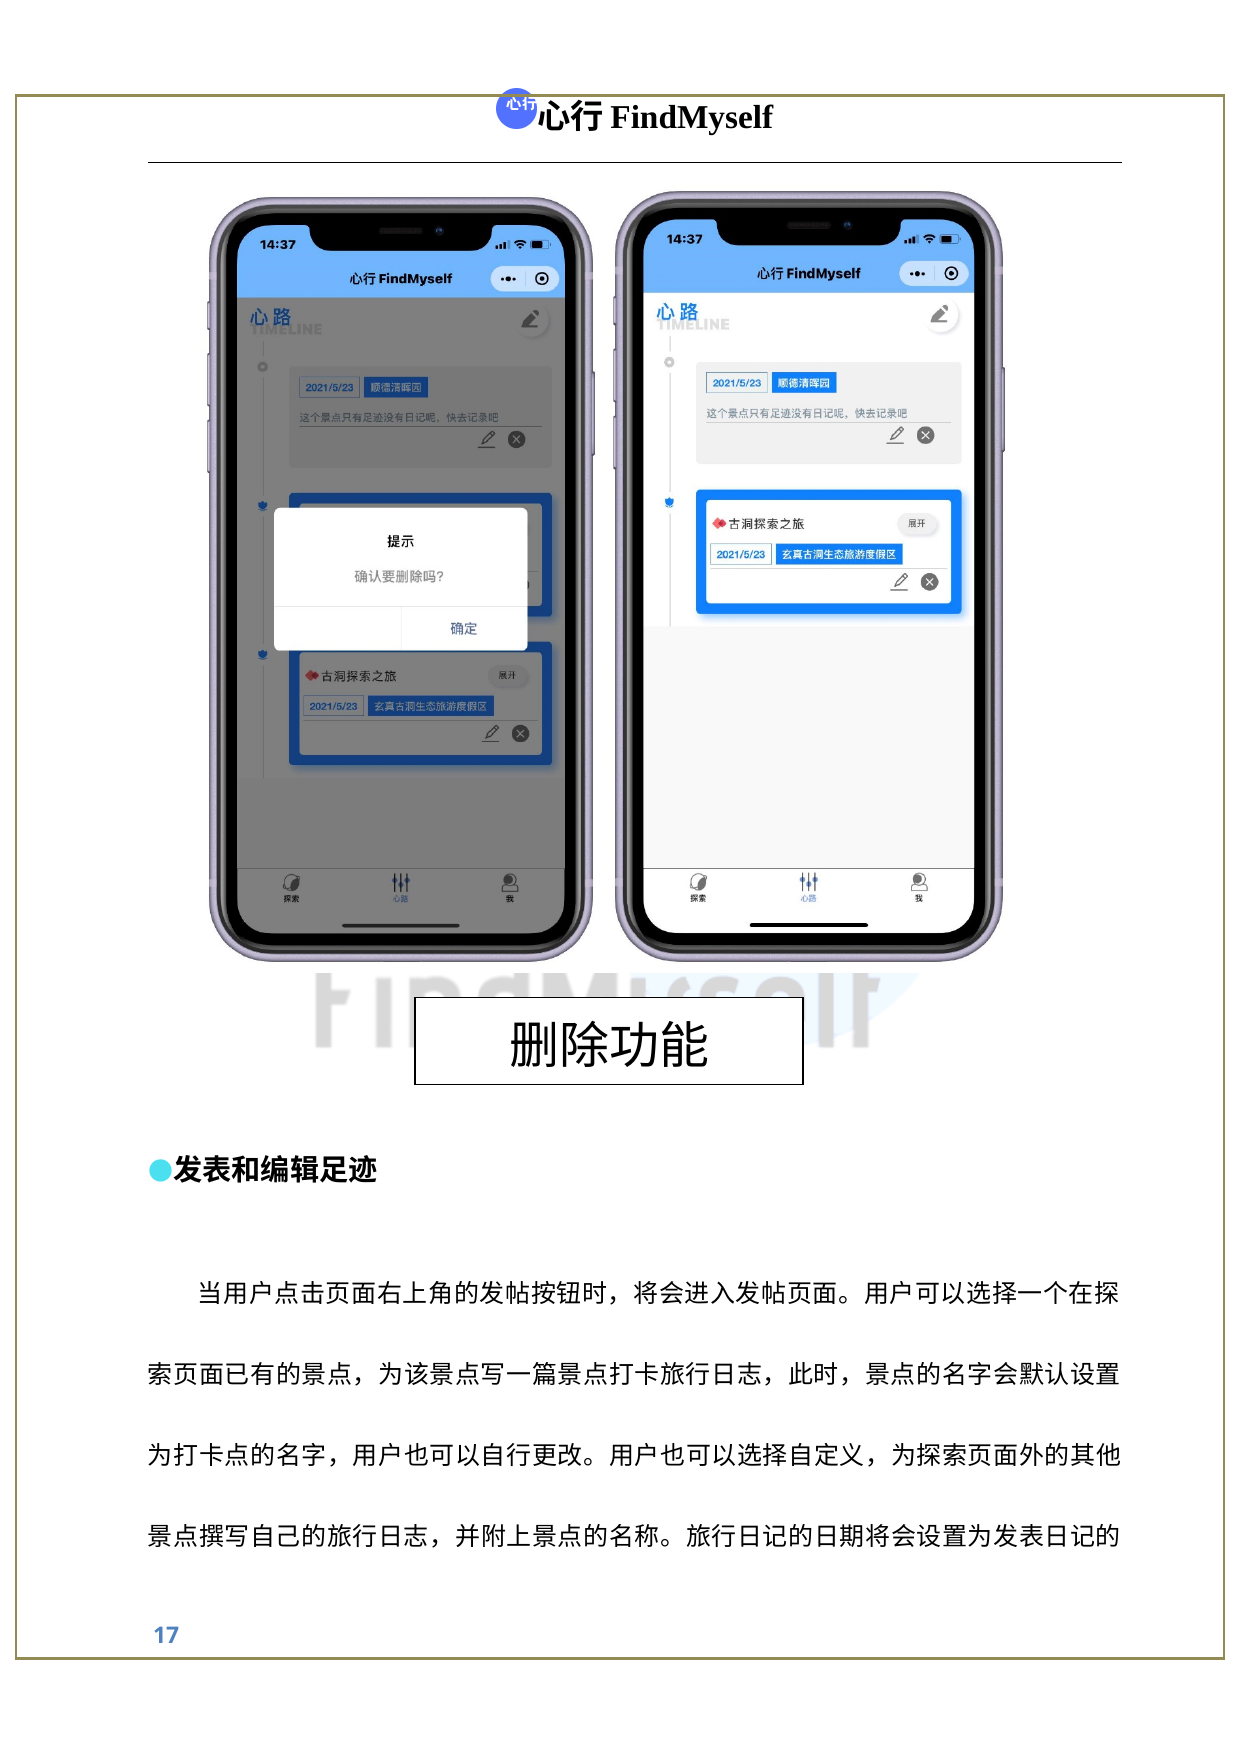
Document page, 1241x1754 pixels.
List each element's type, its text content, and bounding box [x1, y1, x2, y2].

picture [197, 179, 1014, 973]
picture [496, 88, 537, 94]
picture [496, 97, 537, 129]
text ●发表和编辑足迹 [148, 1136, 1122, 1201]
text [148, 1259, 1122, 1567]
